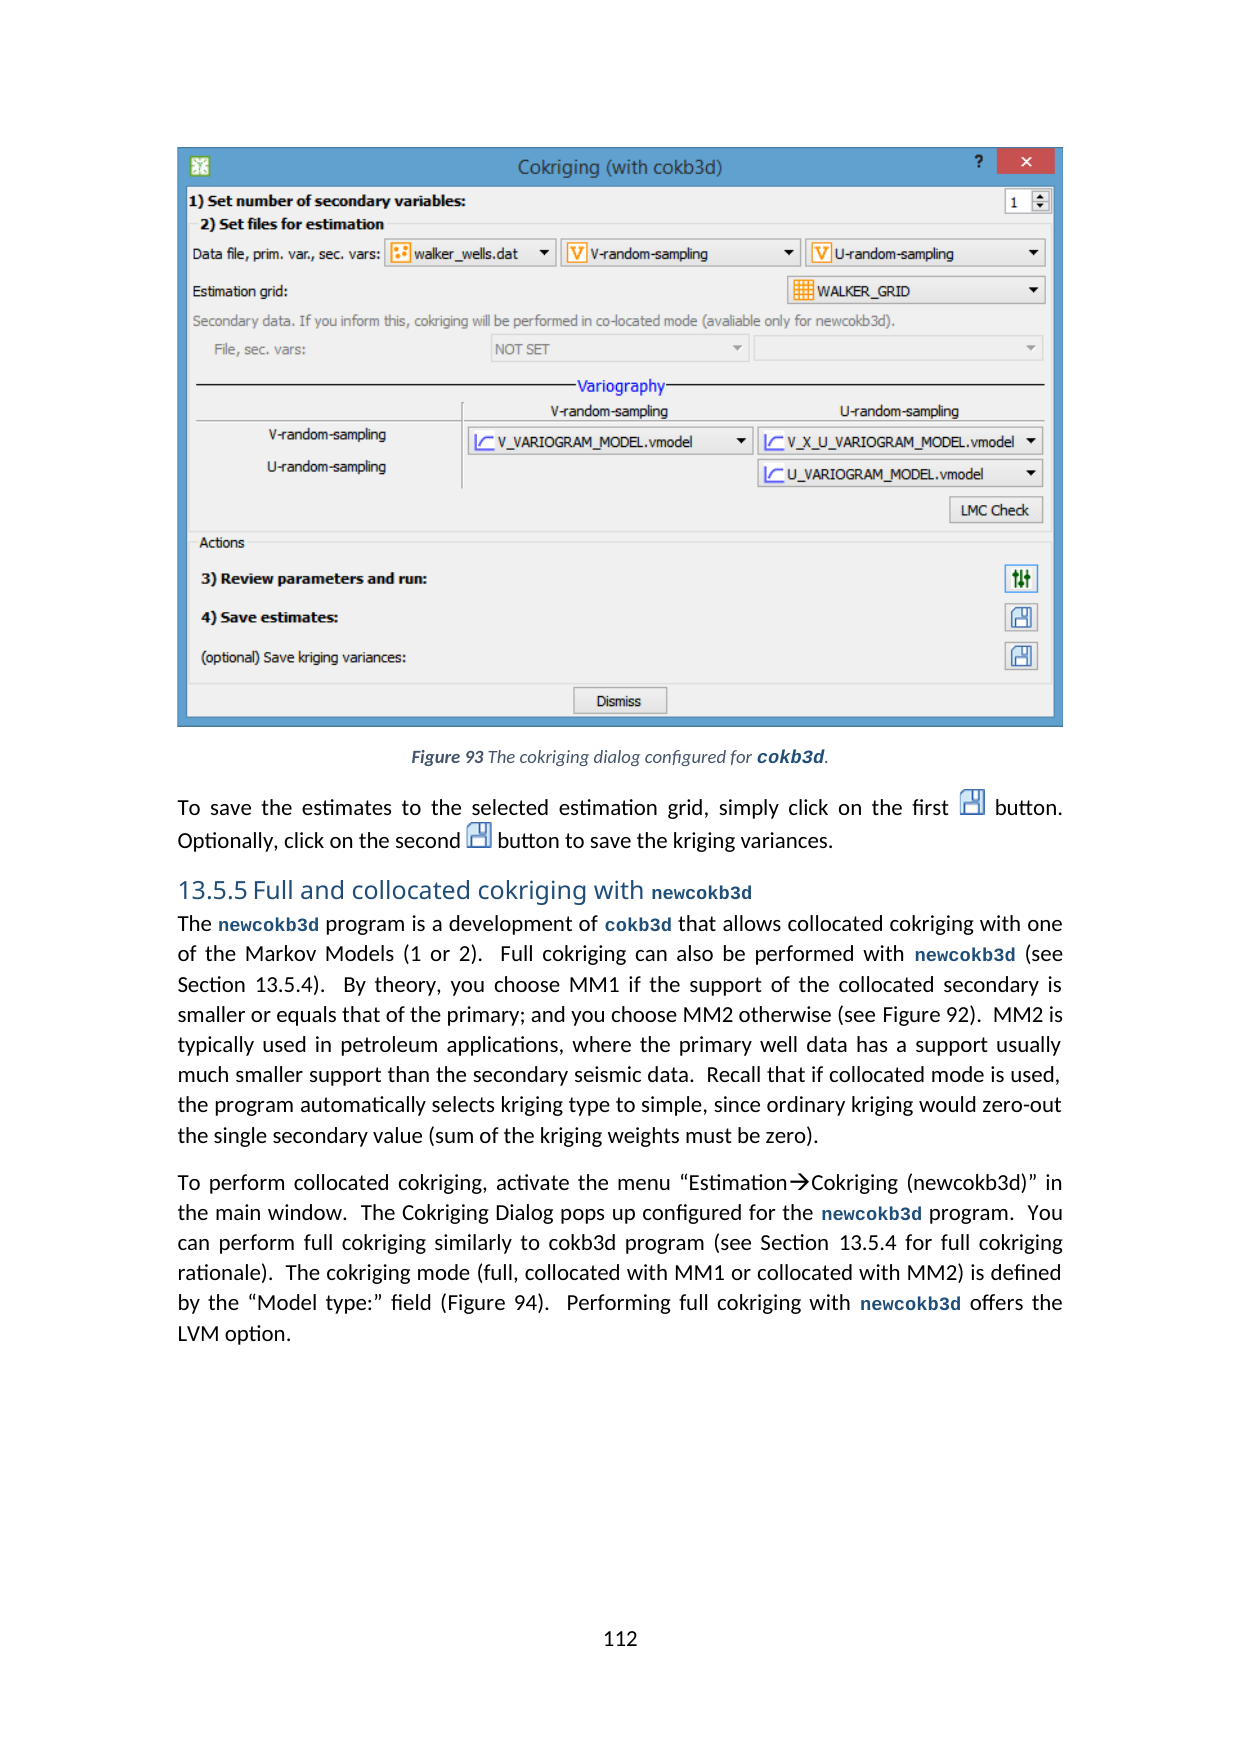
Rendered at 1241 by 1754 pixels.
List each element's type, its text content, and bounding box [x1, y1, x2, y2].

picture [466, 822, 492, 848]
picture [959, 789, 985, 815]
text Figure 93 The cokriging dialog configured for cokb3d. [177, 745, 1063, 769]
text To perform collocated cokriging, activate the menu “EstimationCokriging (newcokb3d)” in the main window. The Cokriging Dialog pops up configured for the newcokb3d program. You can perform full cokriging similarly to cokb3d program (see Section 12.5.4 for full cokriging rationale). The cokriging mode (full, collocated with MM1 or collocated with MM2) is defined by the “Model type:” field (Figure 90). Performing full cokriging with newcokb3d offers the LVM option. [177, 1168, 1063, 1347]
picture [177, 147, 1063, 727]
text To save the estimates to the selected estimation grid, simply click on the first button. Optionally, click on the second button to save the kriging variances. [177, 790, 1063, 854]
text The newcokb3d program is a development of cokb3d that allows collocated cokriging with one of the Markov Models (1 or 2). Full cokriging can also be performed with newcokb3d (see Section 12.5.4). By theory, you choose MM1 if the support of the collocated secondary is smaller or equals that of the primary; and you choose MM2 otherwise (see Figure 88). MM2 is typically used in petroleum applications, where the primary well data has a support usually much smaller support than the secondary seismic data. Recall that if collocated mode is used, the program automatically selects kriging type to simple, since ordinary kriging would zero-out the single secondary value (sum of the kriging weights must be zero). [177, 909, 1063, 1149]
subtitle Full and collocated cokriging with newcokb3d [177, 873, 1063, 907]
